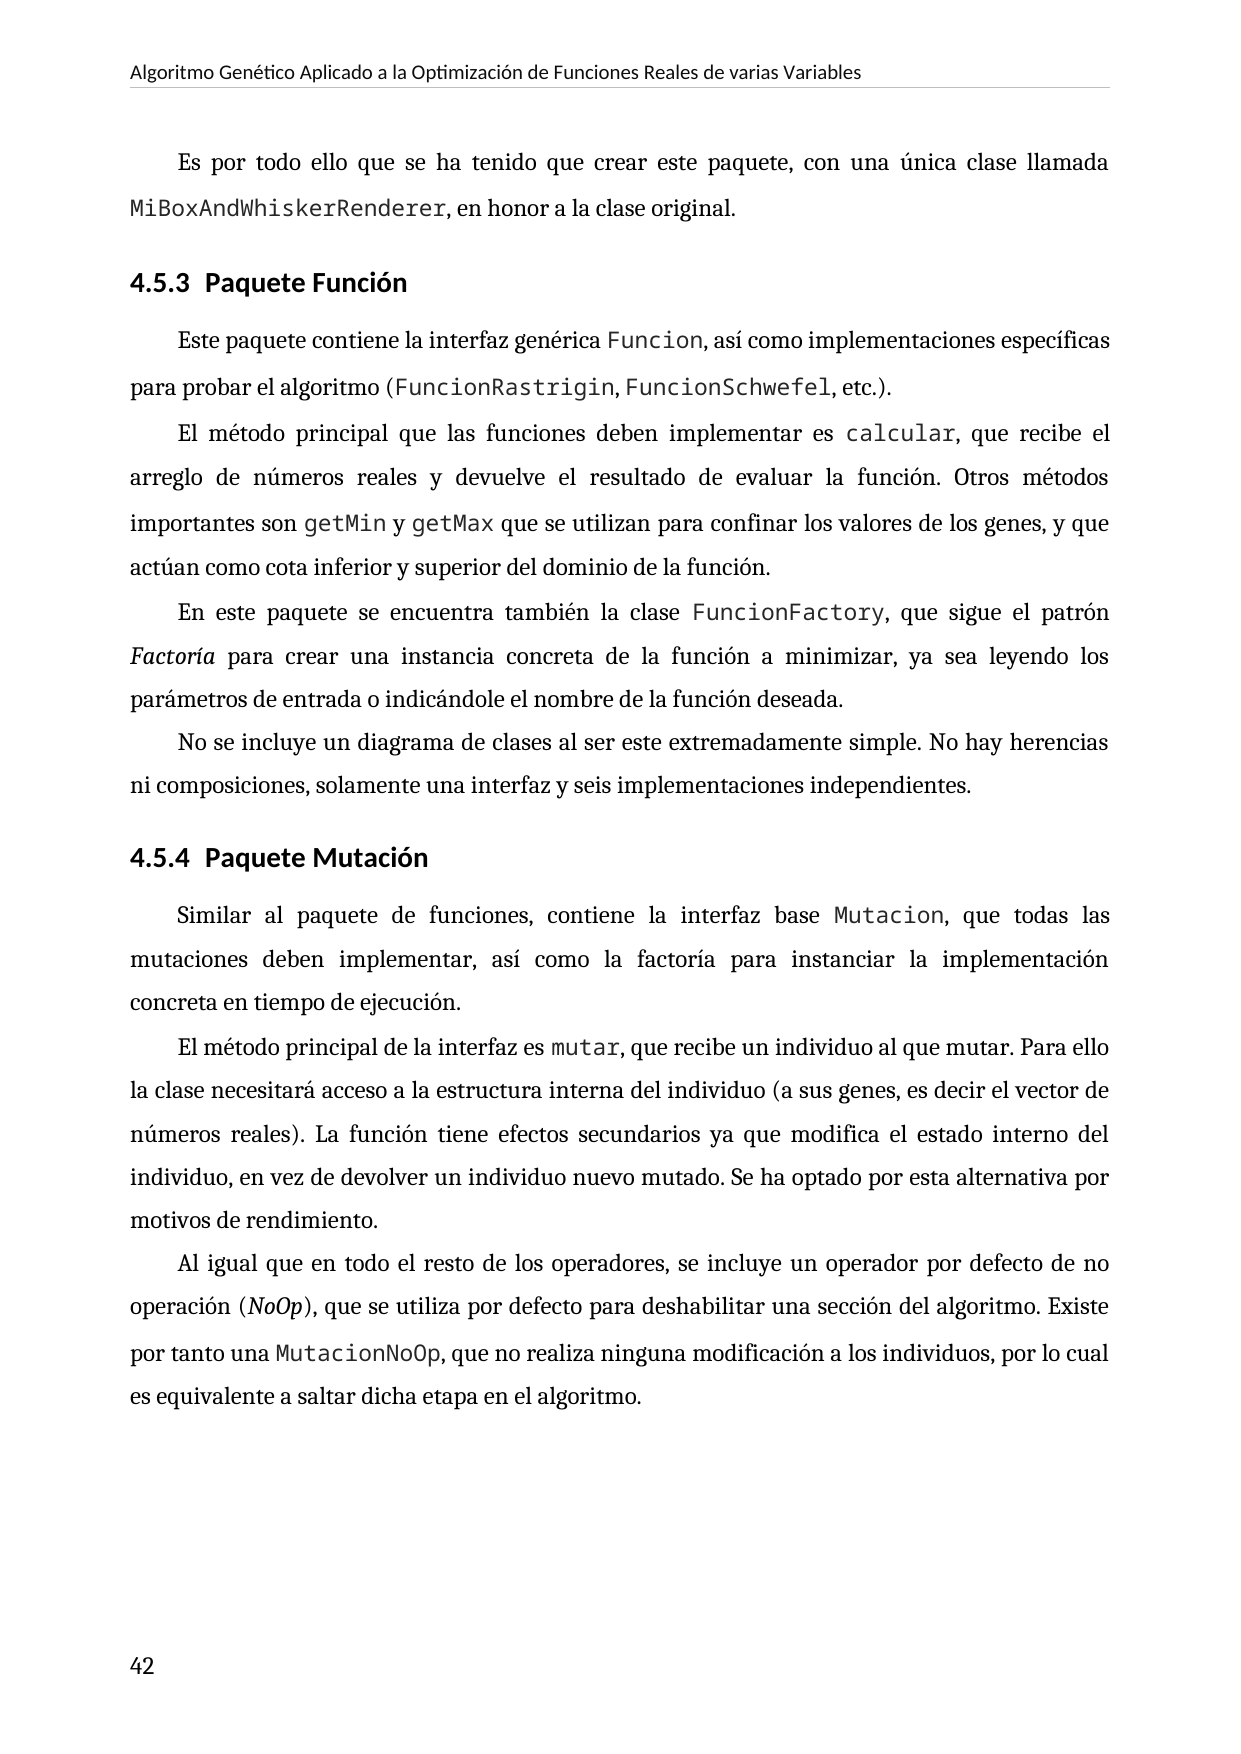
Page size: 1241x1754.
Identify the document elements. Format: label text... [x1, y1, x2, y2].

text No se incluye un diagrama de clases al ser este extremadamente simple. No hay herencias ni composiciones, solamente una interfaz y seis implementaciones independientes. [130, 728, 1110, 800]
text En este paquete se encuentra también la clase FuncionFactory, que sigue el patrón Factoría para crear una instancia concreta de la función a minimizar, ya sea leyendo los parámetros de entrada o indicándole el nombre de la función deseada. [130, 596, 1110, 714]
subtitle Paquete Mutación [130, 839, 1110, 875]
text Este paquete contiene la interfaz genérica Funcion, así como implementaciones específicas para probar el algoritmo (FuncionRastrigin, FuncionSchwefel, etc.). [130, 324, 1110, 402]
text Al igual que en todo el resto de los operadores, se incluye un operador por defecto de no operación (NoOp), que se utiliza por defecto para deshabilitar una sección del algoritmo. Existe por tanto una MutacionNoOp, que no realiza ninguna modificación a los individuos, por lo cual es equivalente a saltar dicha etapa en el algoritmo. [130, 1249, 1110, 1411]
subtitle Paquete Función [130, 264, 1110, 299]
text Es por todo ello que se ha tenido que crear este paquete, con una única clase llamada MiBoxAndWhiskerRenderer, en honor a la clase original. [130, 148, 1110, 223]
text Similar al paquete de funciones, contiene la interfaz base Mutacion, que todas las mutaciones deben implementar, así como la factoría para instanciar la implementación concreta en tiempo de ejecución. [130, 899, 1110, 1016]
text El método principal de la interfaz es mutar, que recibe un individuo al que mutar. Para ello la clase necesitará acceso a la estructura interna del individuo (a sus genes, es decir el vector de números reales). La función tiene efectos secundarios ya que modifica el estado interno del individuo, en vez de devolver un individuo nuevo mutado. Se ha optado por esta alternativa por motivos de rendimiento. [130, 1031, 1110, 1234]
text El método principal que las funciones deben implementar es calcular, que recibe el arreglo de números reales y devuelve el resultado de evaluar la función. Otros métodos importantes son getMin y getMax que se utilizan para confinar los valores de los genes, y que actúan como cota inferior y superior del dominio de la función. [130, 417, 1110, 582]
